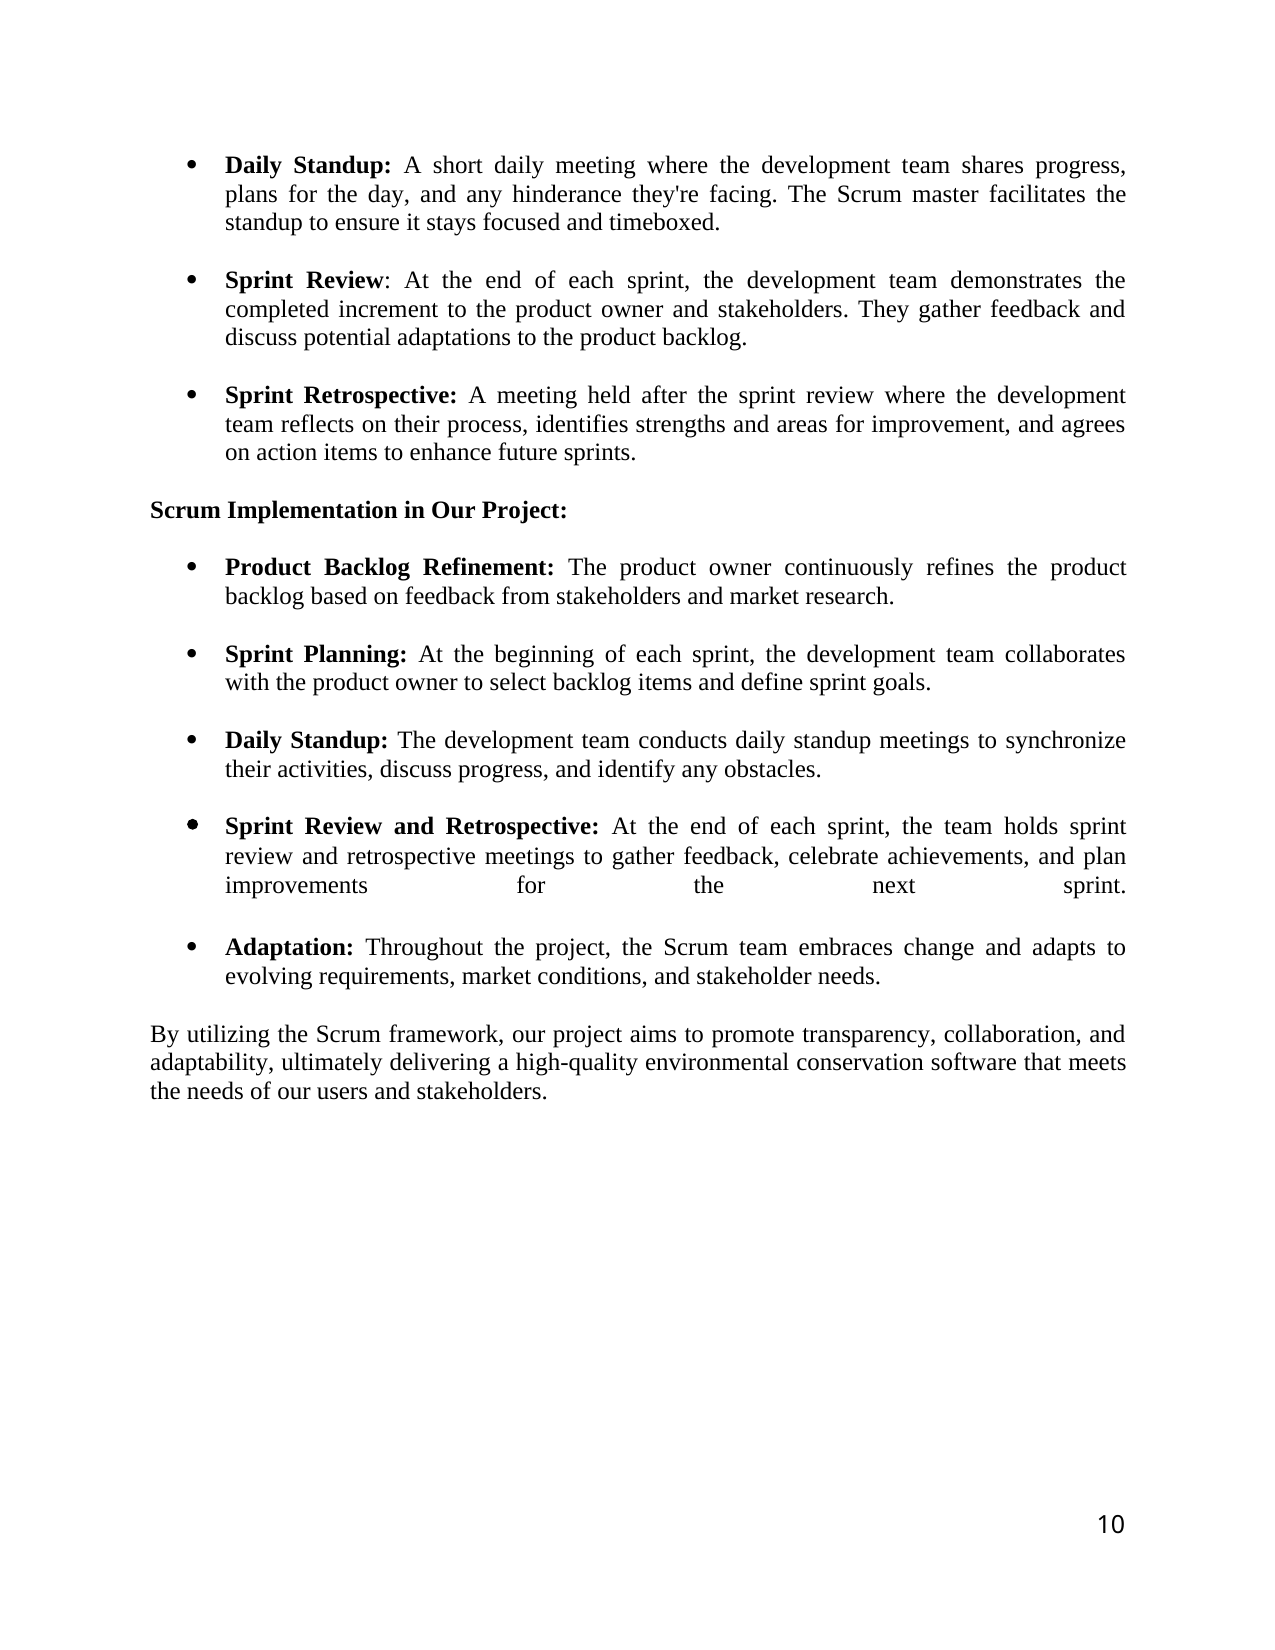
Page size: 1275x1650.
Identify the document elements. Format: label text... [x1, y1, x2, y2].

list Adaptation: Throughout the project, the Scrum team embraces change and adapts to evolving requirements, market conditions, and stakeholder needs. [187, 932, 1127, 990]
list Product Backlog Refinement: The product owner continuously refines the product backlog based on feedback from stakeholders and market research. [187, 552, 1127, 610]
text By utilizing the Scrum framework, our project aims to promote transparency, collaboration, and adaptability, ultimately delivering a high-quality environmental conservation software that meets the needs of our users and stakeholders. [150, 1019, 1127, 1105]
text Scrum Implementation in Our Project: [150, 495, 1127, 524]
list Sprint Review: At the end of each sprint, the development team demonstrates the completed increment to the product owner and stakeholders. They gather feedback and discuss potential adaptations to the product backlog. [187, 265, 1127, 351]
list Daily Standup: A short daily meeting where the development team shares progress, plans for the day, and any hinderance they're facing. The Scrum master facilitates the standup to ensure it stays focused and timeboxed. [187, 150, 1127, 236]
list Sprint Review and Retrospective: At the end of each sprint, the team holds sprint review and retrospective meetings to gather feedback, celebrate achievements, and plan improvements for the next sprint. [187, 811, 1127, 932]
list Daily Standup: The development team conducts daily standup meetings to synchronize their activities, discuss progress, and identify any obstacles. [187, 725, 1127, 782]
list Sprint Retrospective: A meeting held after the sprint review where the development team reflects on their process, identifies strengths and areas for improvement, and agrees on action items to enhance future sprints. [187, 380, 1127, 466]
list Sprint Planning: At the beginning of each sprint, the development team collaborates with the product owner to select backlog items and define sprint goals. [187, 639, 1127, 696]
